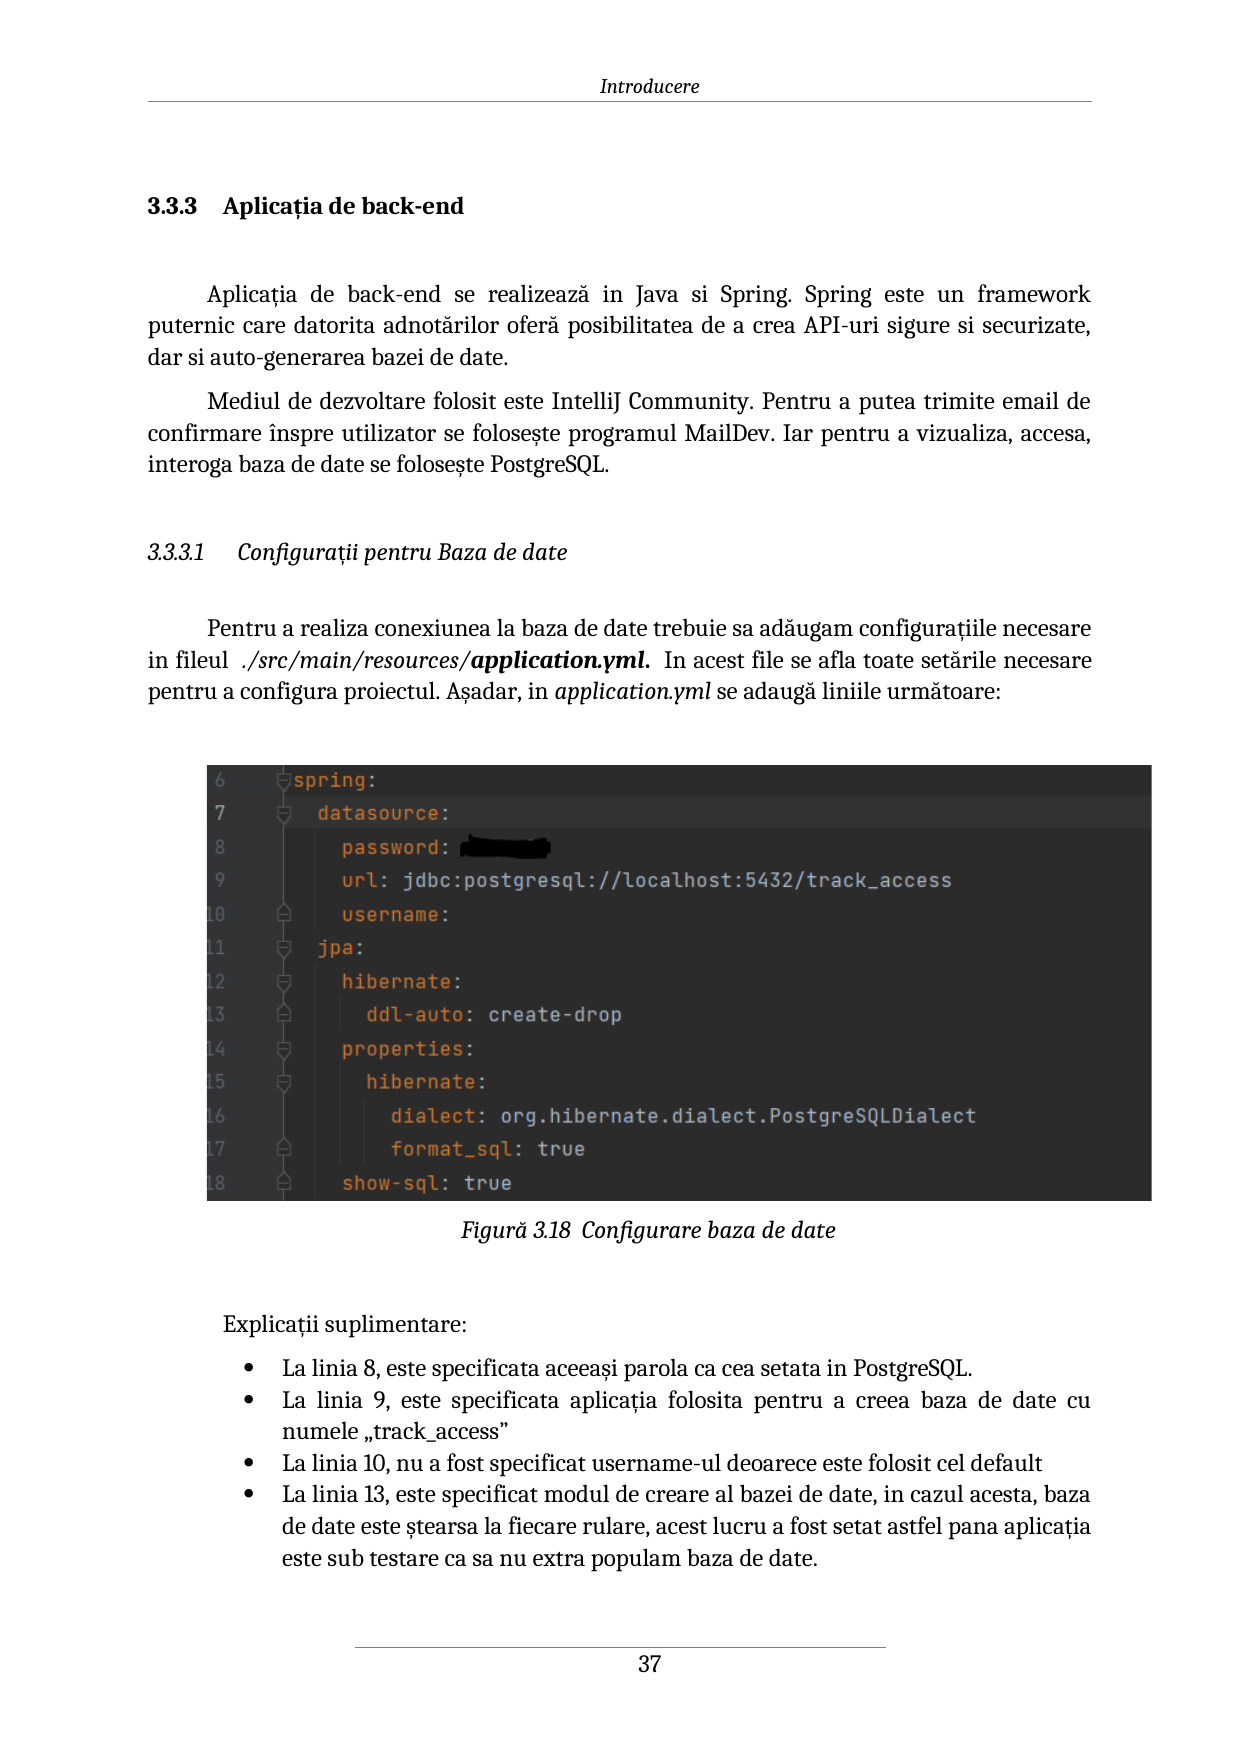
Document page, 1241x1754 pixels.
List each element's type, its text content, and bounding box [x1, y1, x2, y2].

subtitle Configurații pentru Baza de date [148, 538, 1092, 567]
list La linia 9, este specificata aplicația folosita pentru a creea baza de date cu numele „track_access” [244, 1386, 1092, 1446]
text Mediul de dezvoltare folosit este IntelliJ Community. Pentru a putea trimite email de confirmare înspre utilizator se folosește programul MailDev. Iar pentru a vizualiza, accesa, interoga baza de date se folosește PostgreSQL. [148, 387, 1092, 479]
subtitle Aplicația de back-end [148, 192, 1092, 221]
text Pentru a realiza conexiunea la baza de date trebuie sa adăugam configurațiile necesare in fileul ./src/main/resources/application.yml. In acest file se afla toate setările necesare pentru a configura proiectul. Așadar, in application.yml se adaugă liniile următoare: [148, 614, 1092, 706]
list La linia 8, este specificata aceeași parola ca cea setata in PostgreSQL. [244, 1354, 1092, 1383]
list La linia 10, nu a fost specificat username-ul deoarece este folosit cel default [244, 1449, 1092, 1477]
text Aplicația de back-end se realizează in Java si Spring. Spring este un framework puternic care datorita adnotărilor oferă posibilitatea de a crea API-uri sigure si securizate, dar si auto-generarea bazei de date. [148, 280, 1092, 372]
text Explicații suplimentare: [148, 1310, 1092, 1339]
list La linia 13, este specificat modul de creare al bazei de date, in cazul acesta, baza de date este ștearsa la fiecare rulare, acest lucru a fost setat astfel pana aplicația este sub testare ca sa nu extra populam baza de date. [244, 1480, 1092, 1572]
picture [206, 765, 1152, 1201]
